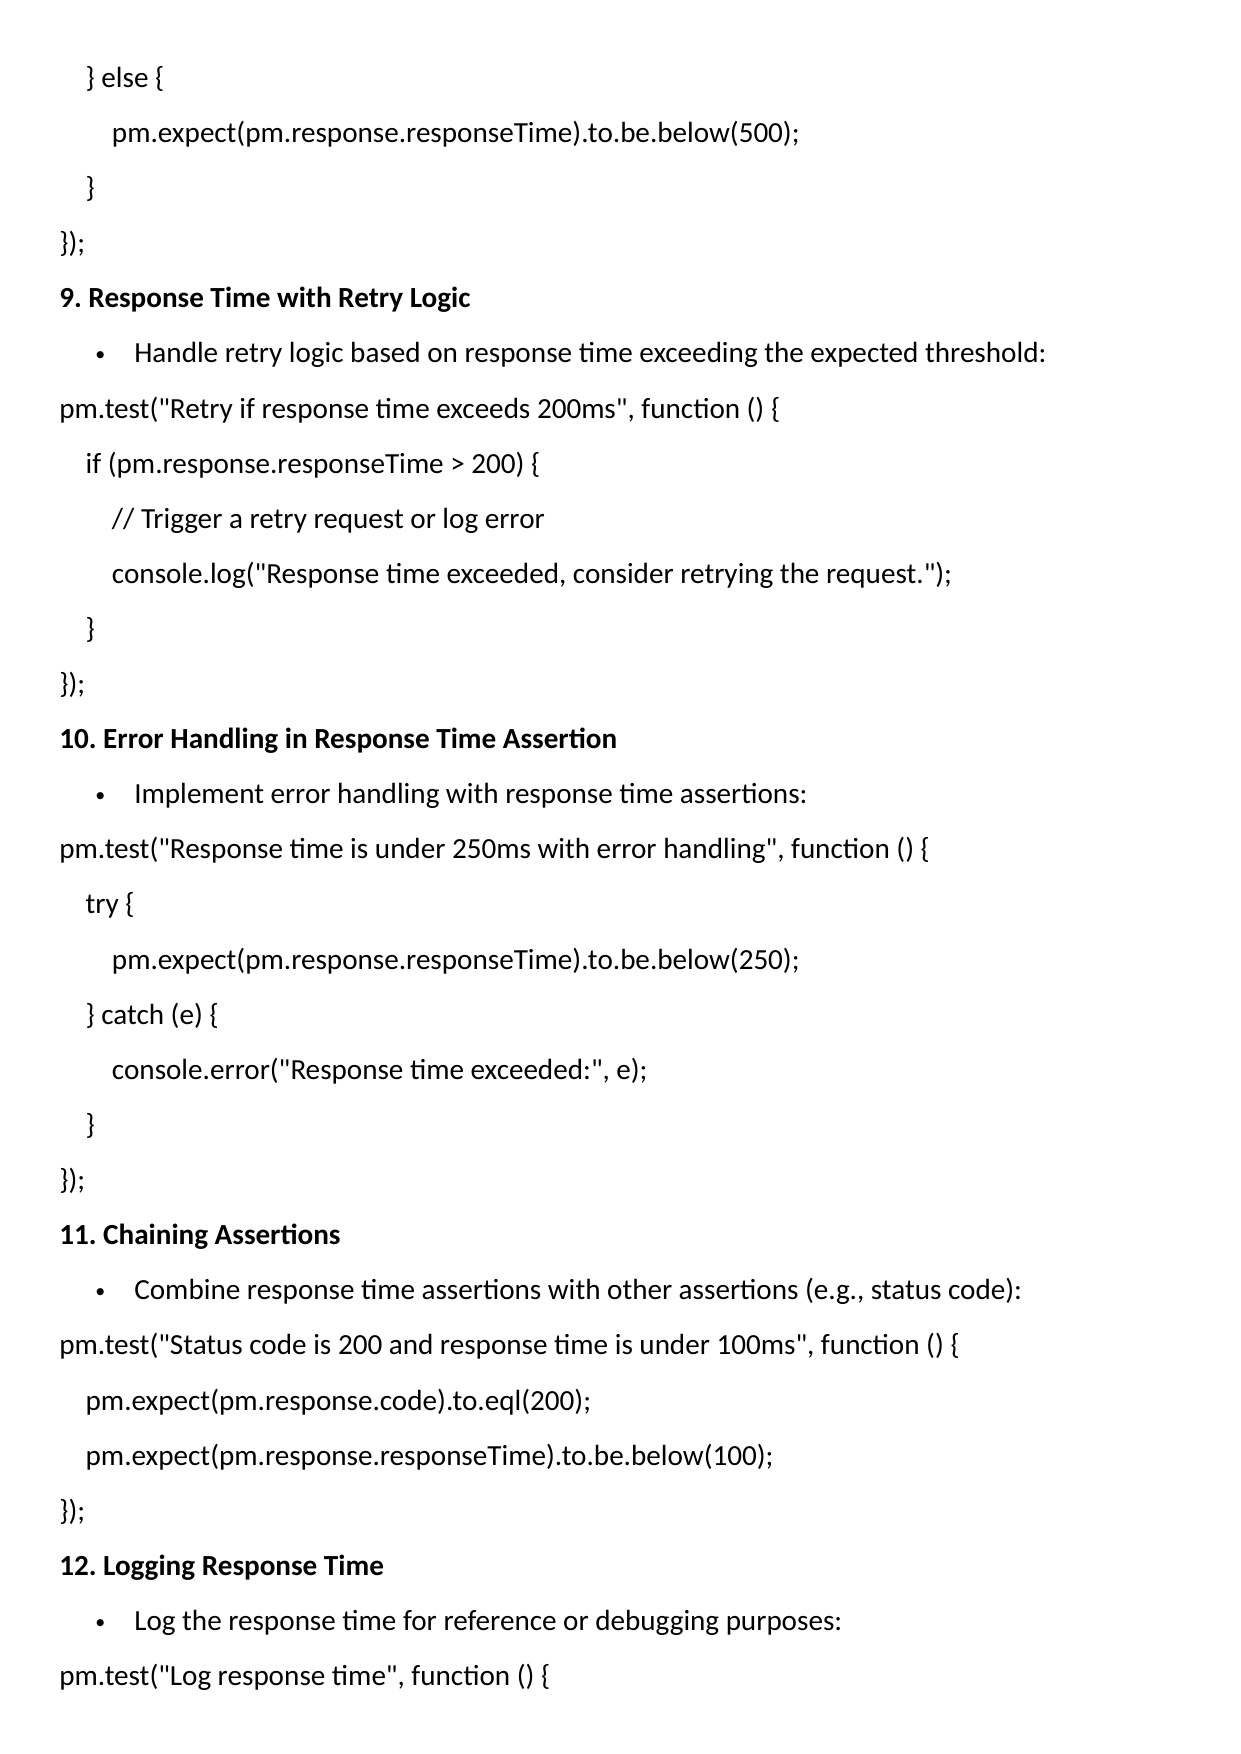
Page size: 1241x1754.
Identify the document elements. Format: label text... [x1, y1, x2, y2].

text pm.test("Log response time", function () { [59, 1657, 1181, 1693]
text if (pm.response.responseTime > 200) { [59, 445, 1181, 480]
text pm.expect(pm.response.responseTime).to.be.below(250); [59, 941, 1181, 976]
text console.error("Response time exceeded:", e); [59, 1051, 1181, 1087]
text pm.test("Status code is 200 and response time is under 100ms", function () { [59, 1326, 1181, 1362]
text try { [59, 886, 1181, 921]
list Combine response time assertions with other assertions (e.g., status code): [97, 1271, 1181, 1307]
text }); [59, 665, 1181, 701]
text } [59, 1106, 1181, 1142]
text } [59, 169, 1181, 205]
list Implement error handling with response time assertions: [97, 775, 1181, 811]
text pm.expect(pm.response.responseTime).to.be.below(500); [59, 114, 1181, 150]
text 9. Response Time with Retry Logic [59, 279, 1181, 315]
text }); [59, 1492, 1181, 1527]
text pm.expect(pm.response.responseTime).to.be.below(100); [59, 1437, 1181, 1472]
text } else { [59, 59, 1181, 95]
list Log the response time for reference or debugging purposes: [97, 1602, 1181, 1638]
text }); [59, 224, 1181, 260]
text console.log("Response time exceeded, consider retrying the request."); [59, 555, 1181, 591]
text } [59, 610, 1181, 646]
text } catch (e) { [59, 996, 1181, 1031]
text 11. Chaining Assertions [59, 1216, 1181, 1252]
text pm.test("Retry if response time exceeds 200ms", function () { [59, 390, 1181, 425]
text pm.expect(pm.response.code).to.eql(200); [59, 1382, 1181, 1417]
list Handle retry logic based on response time exceeding the expected threshold: [97, 334, 1181, 370]
text pm.test("Response time is under 250ms with error handling", function () { [59, 831, 1181, 866]
text 12. Logging Response Time [59, 1547, 1181, 1582]
text 10. Error Handling in Response Time Assertion [59, 720, 1181, 756]
text // Trigger a retry request or log error [59, 500, 1181, 536]
text }); [59, 1161, 1181, 1197]
